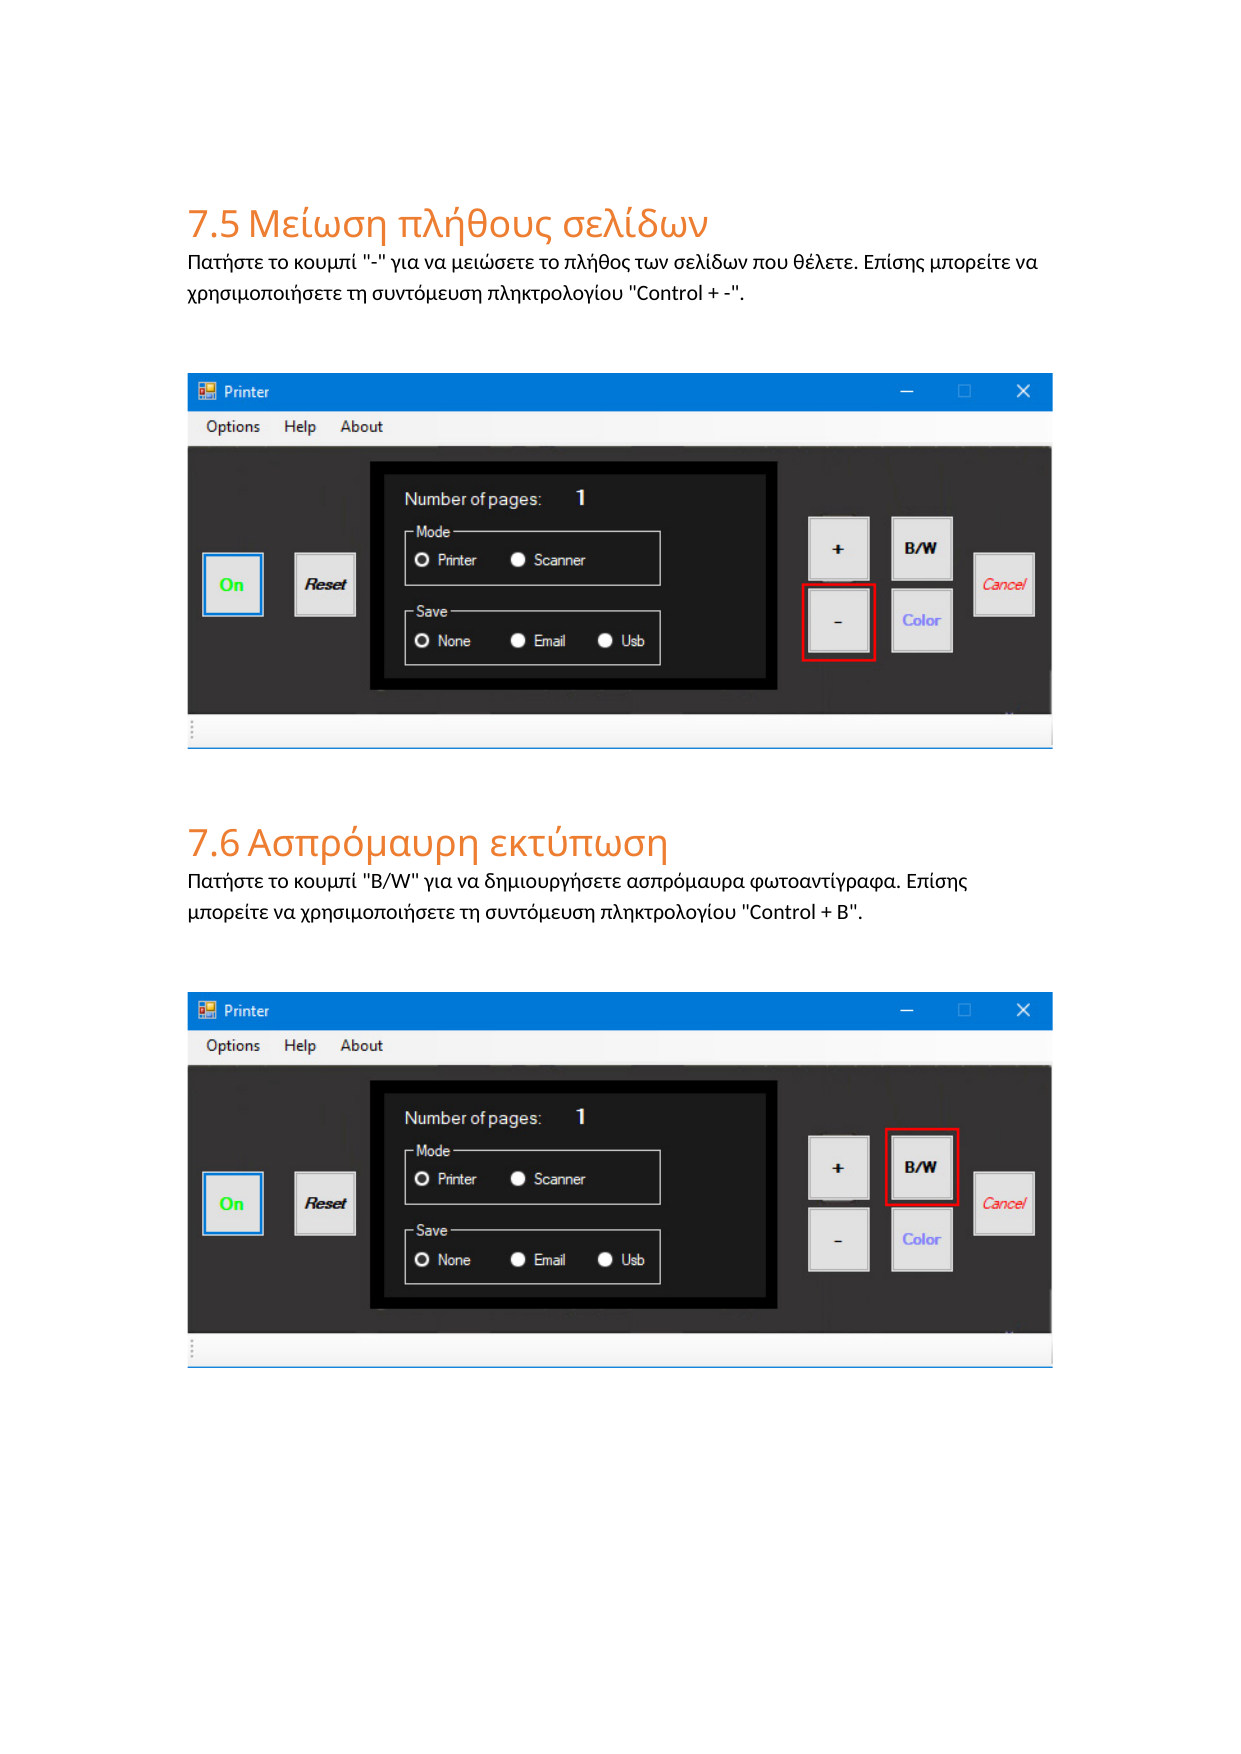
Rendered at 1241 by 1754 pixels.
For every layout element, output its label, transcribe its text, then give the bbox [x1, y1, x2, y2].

subtitle Μείωση πλήθους σελίδων [187, 197, 1053, 248]
picture [187, 992, 1053, 1368]
subtitle Ασπρόμαυρη εκτύπωση [187, 816, 1053, 867]
text Πατήστε το κουμπί "-" για να μειώσετε το πλήθος των σελίδων που θέλετε. Επίσης μπορείτε να χρησιμοποιήσετε τη συντόμευση πληκτρολογίου "Control + -". [187, 248, 1053, 306]
picture [187, 373, 1053, 749]
text Πατήστε το κουμπί "B/W" για να δημιουργήσετε ασπρόμαυρα φωτοαντίγραφα. Επίσης μπορείτε να χρησιμοποιήσετε τη συντόμευση πληκτρολογίου "Control + Β". [187, 867, 1053, 925]
